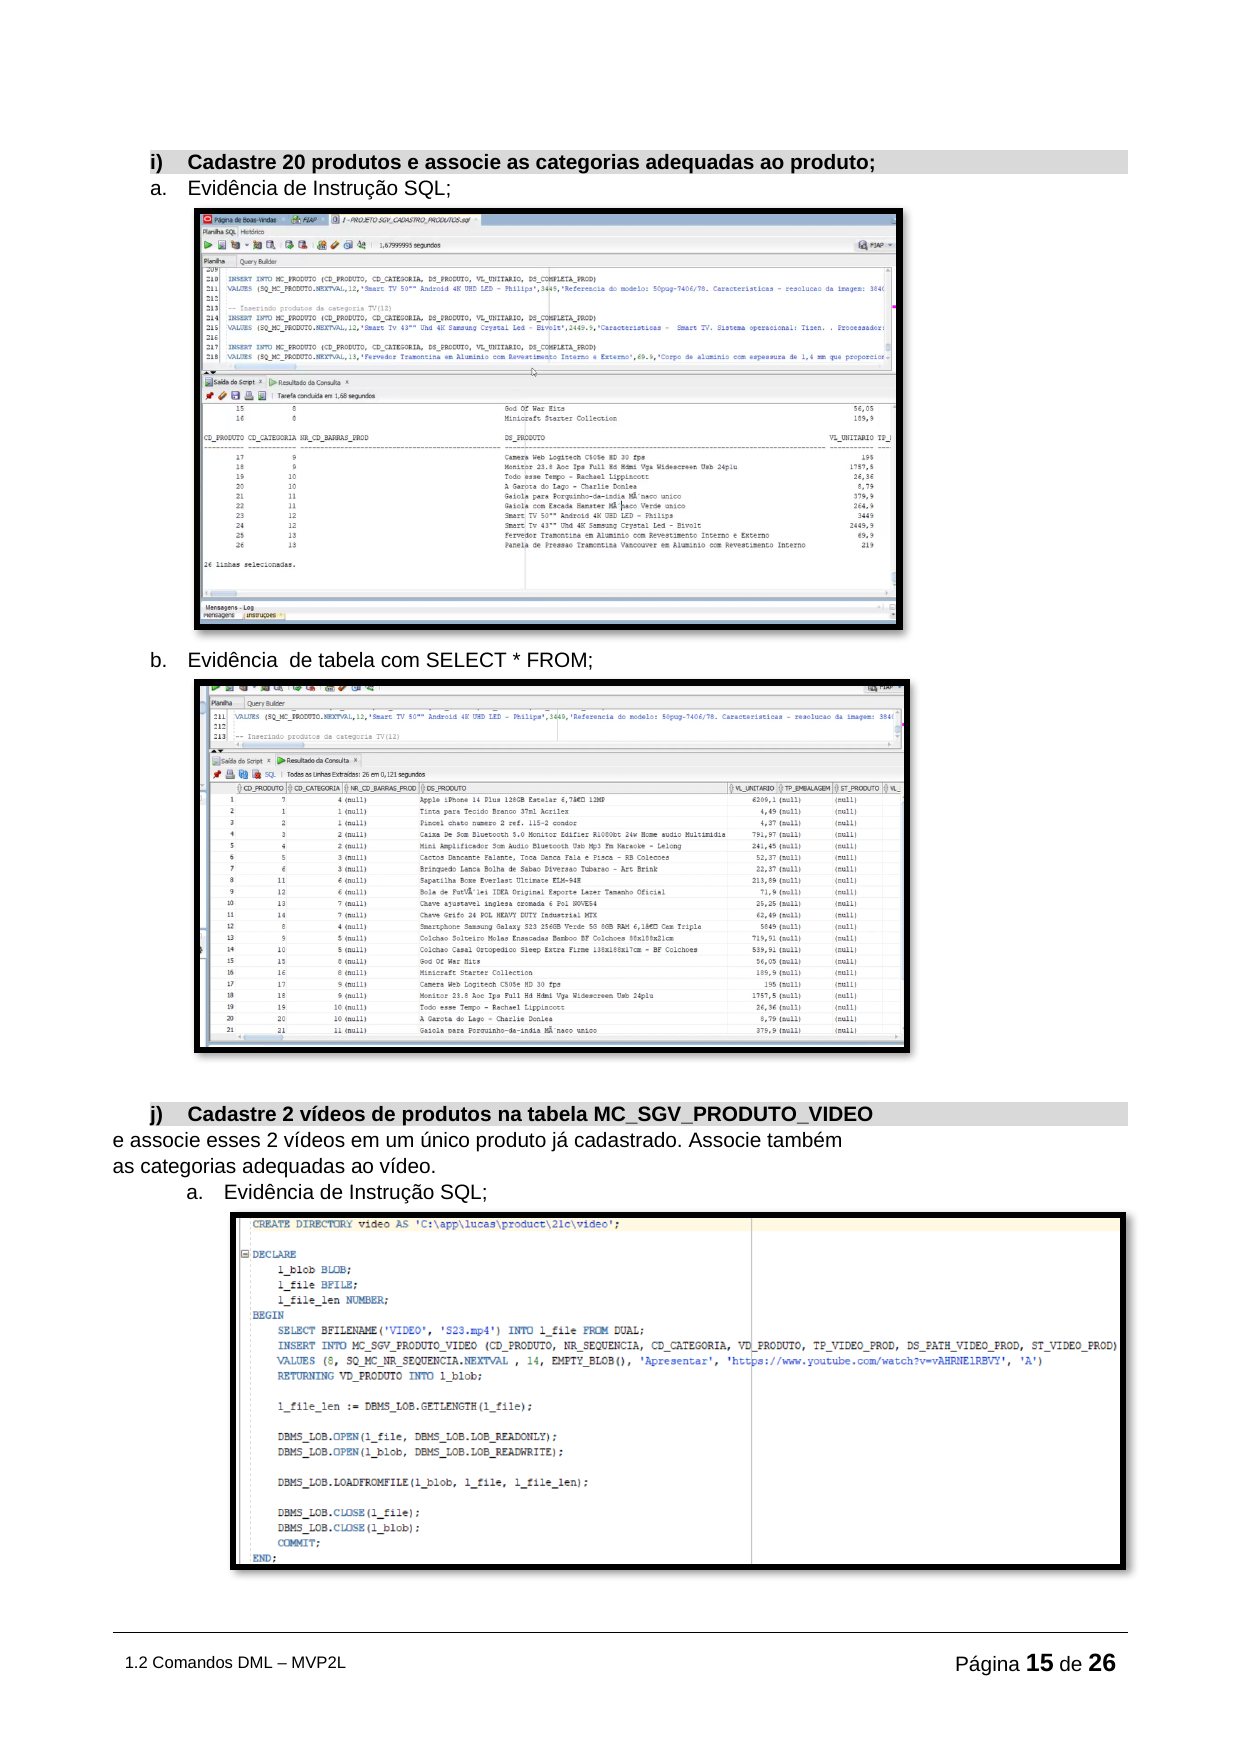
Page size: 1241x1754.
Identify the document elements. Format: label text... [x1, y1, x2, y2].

text e associe esses 2 vídeos em um único produto já cadastrado. Associe também [112, 1128, 1128, 1152]
picture [200, 214, 896, 624]
subtitle Cadastre 20 produtos e associe as categorias adequadas ao produto; [150, 150, 1128, 174]
picture [236, 1218, 1120, 1564]
picture [200, 686, 904, 1047]
text as categorias adequadas ao vídeo. [112, 1154, 1128, 1178]
subtitle Cadastre 2 vídeos de produtos na tabela MC_SGV_PRODUTO_VIDEO [150, 1102, 1128, 1126]
list Evidência de Instrução SQL; [186, 1180, 1128, 1204]
